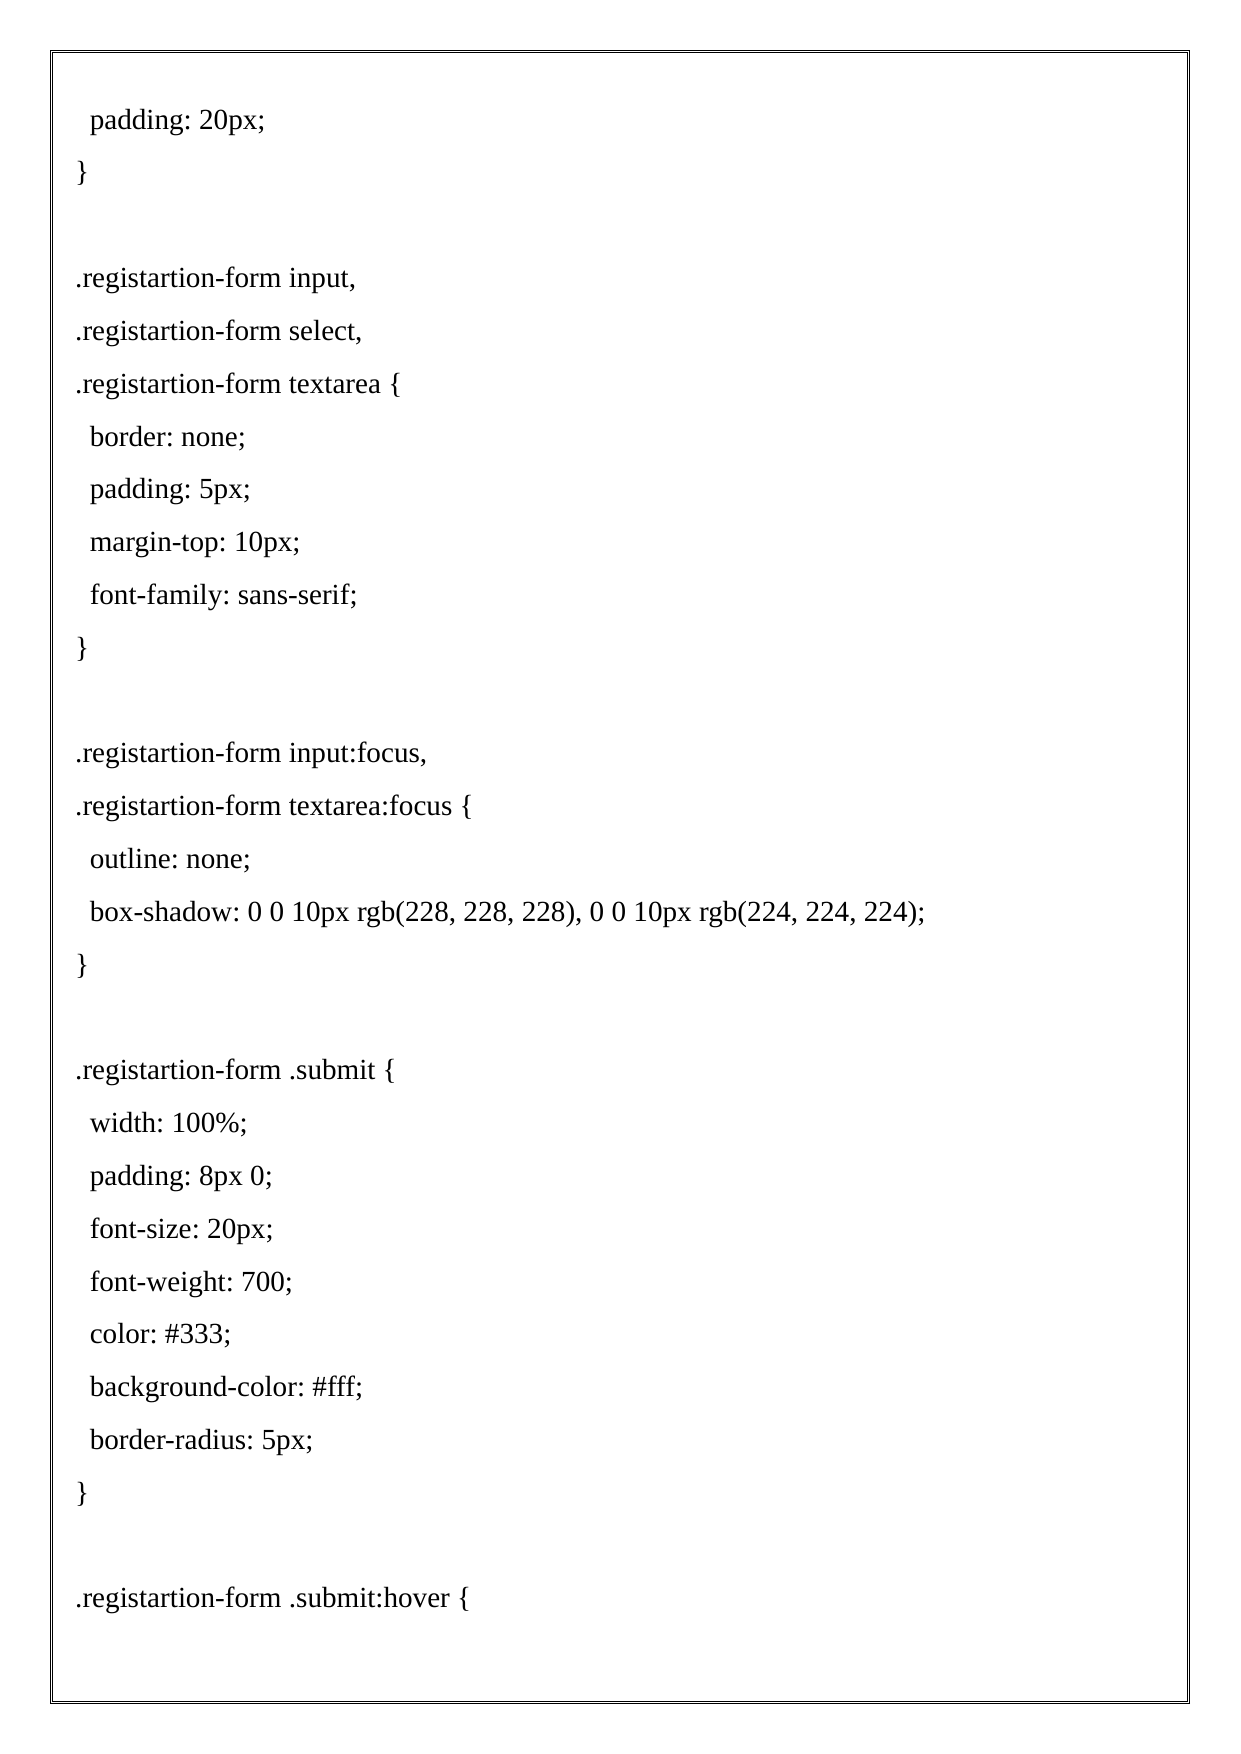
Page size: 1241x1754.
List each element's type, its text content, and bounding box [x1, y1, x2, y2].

text } [75, 154, 1165, 188]
text margin-top: 10px; [75, 524, 1165, 558]
text .registartion-form .submit:hover { [75, 1581, 1165, 1614]
text background-color: #fff; [75, 1369, 1165, 1403]
text .registartion-form input:focus, [75, 736, 1165, 769]
text } [75, 1475, 1165, 1508]
text padding: 5px; [75, 471, 1165, 505]
text font-weight: 700; [75, 1264, 1165, 1297]
text .registartion-form textarea:focus { [75, 788, 1165, 822]
text .registartion-form textarea { [75, 366, 1165, 399]
text border-radius: 5px; [75, 1422, 1165, 1456]
text outline: none; [75, 841, 1165, 875]
text .registartion-form select, [75, 313, 1165, 347]
text .registartion-form .submit { [75, 1052, 1165, 1086]
text border: none; [75, 419, 1165, 452]
text .registartion-form input, [75, 260, 1165, 294]
text padding: 8px 0; [75, 1158, 1165, 1192]
text } [75, 947, 1165, 980]
text font-family: sans-serif; [75, 577, 1165, 611]
text width: 100%; [75, 1105, 1165, 1139]
text padding: 20px; [75, 102, 1165, 135]
text color: #333; [75, 1316, 1165, 1350]
text } [75, 630, 1165, 663]
text box-shadow: 0 0 10px rgb(228, 228, 228), 0 0 10px rgb(224, 224, 224); [75, 894, 1165, 927]
text font-size: 20px; [75, 1211, 1165, 1244]
